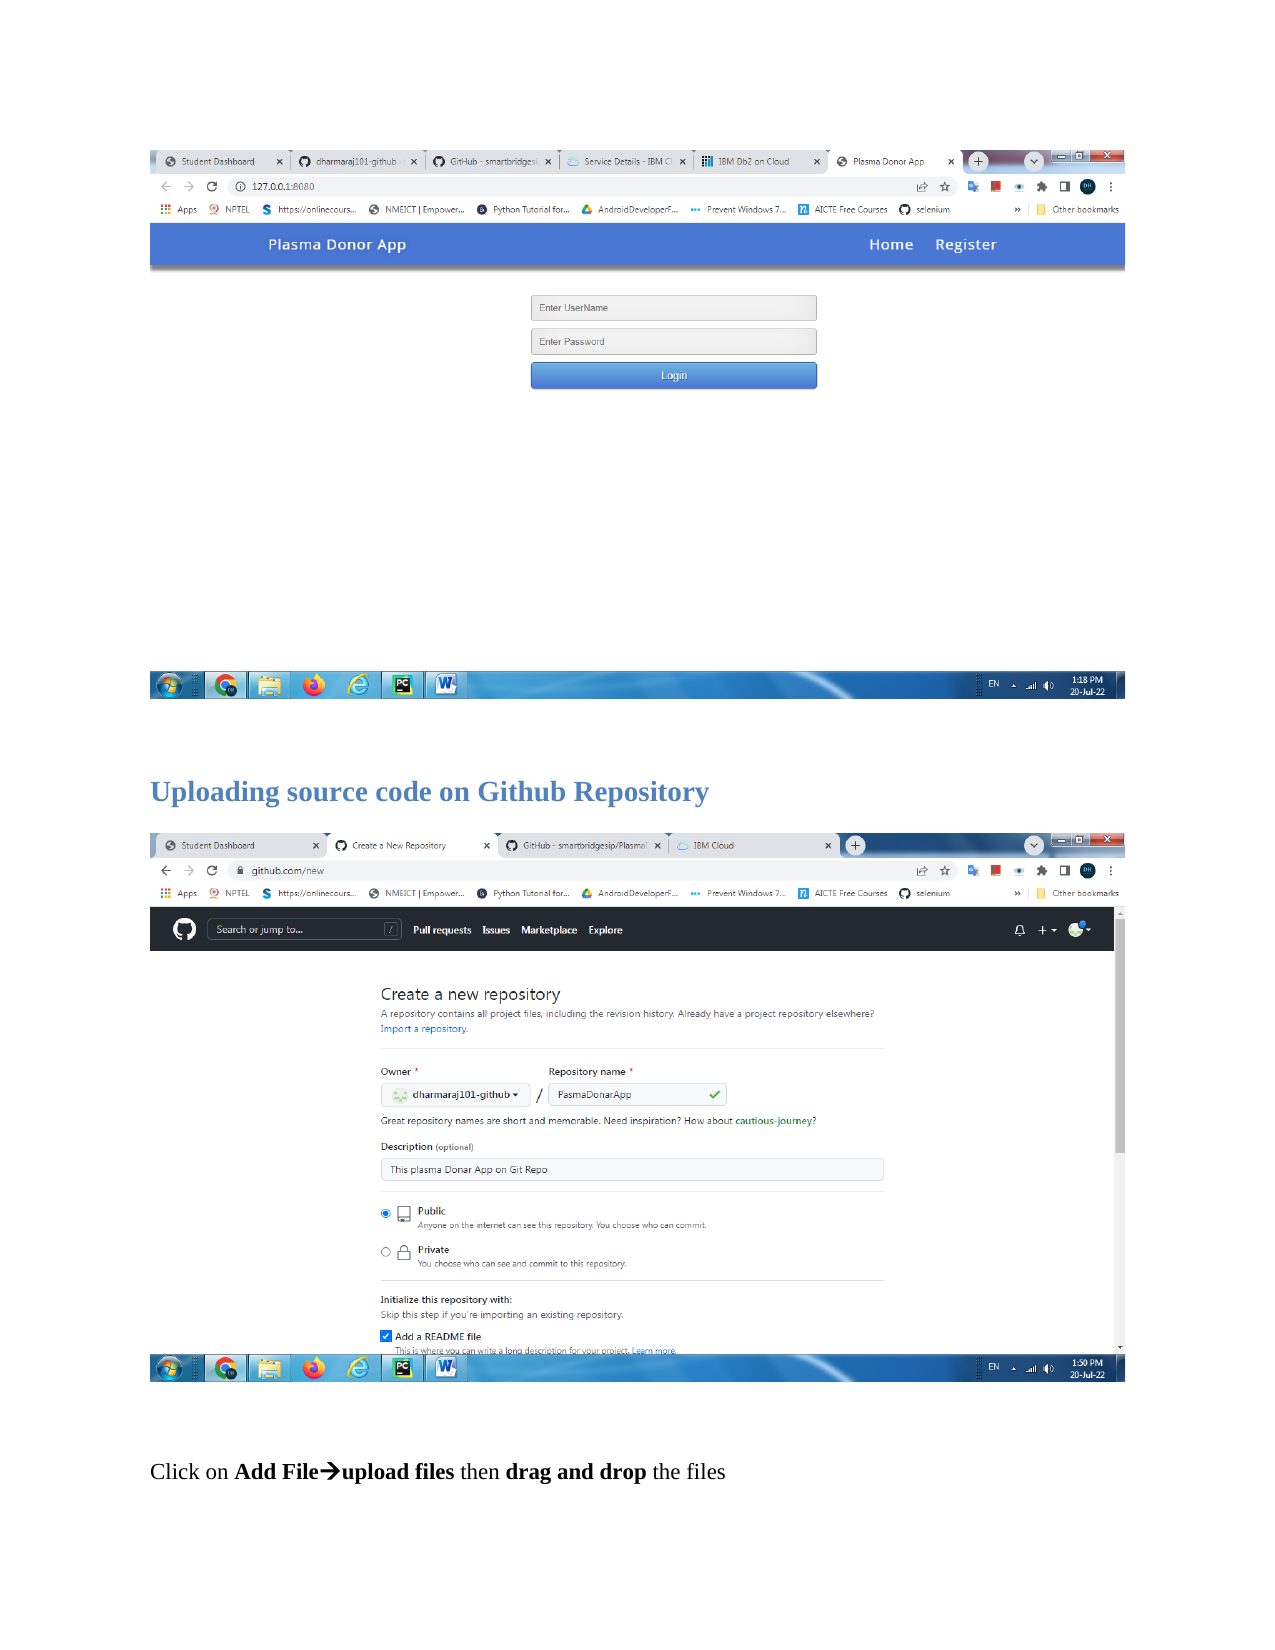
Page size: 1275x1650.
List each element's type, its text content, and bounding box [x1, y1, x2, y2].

picture [150, 150, 1125, 699]
text Click on Add Fileupload files then drag and drop the files [150, 1458, 1125, 1484]
text Uploading source code on Github Repository [150, 774, 1125, 808]
picture [150, 833, 1125, 1382]
